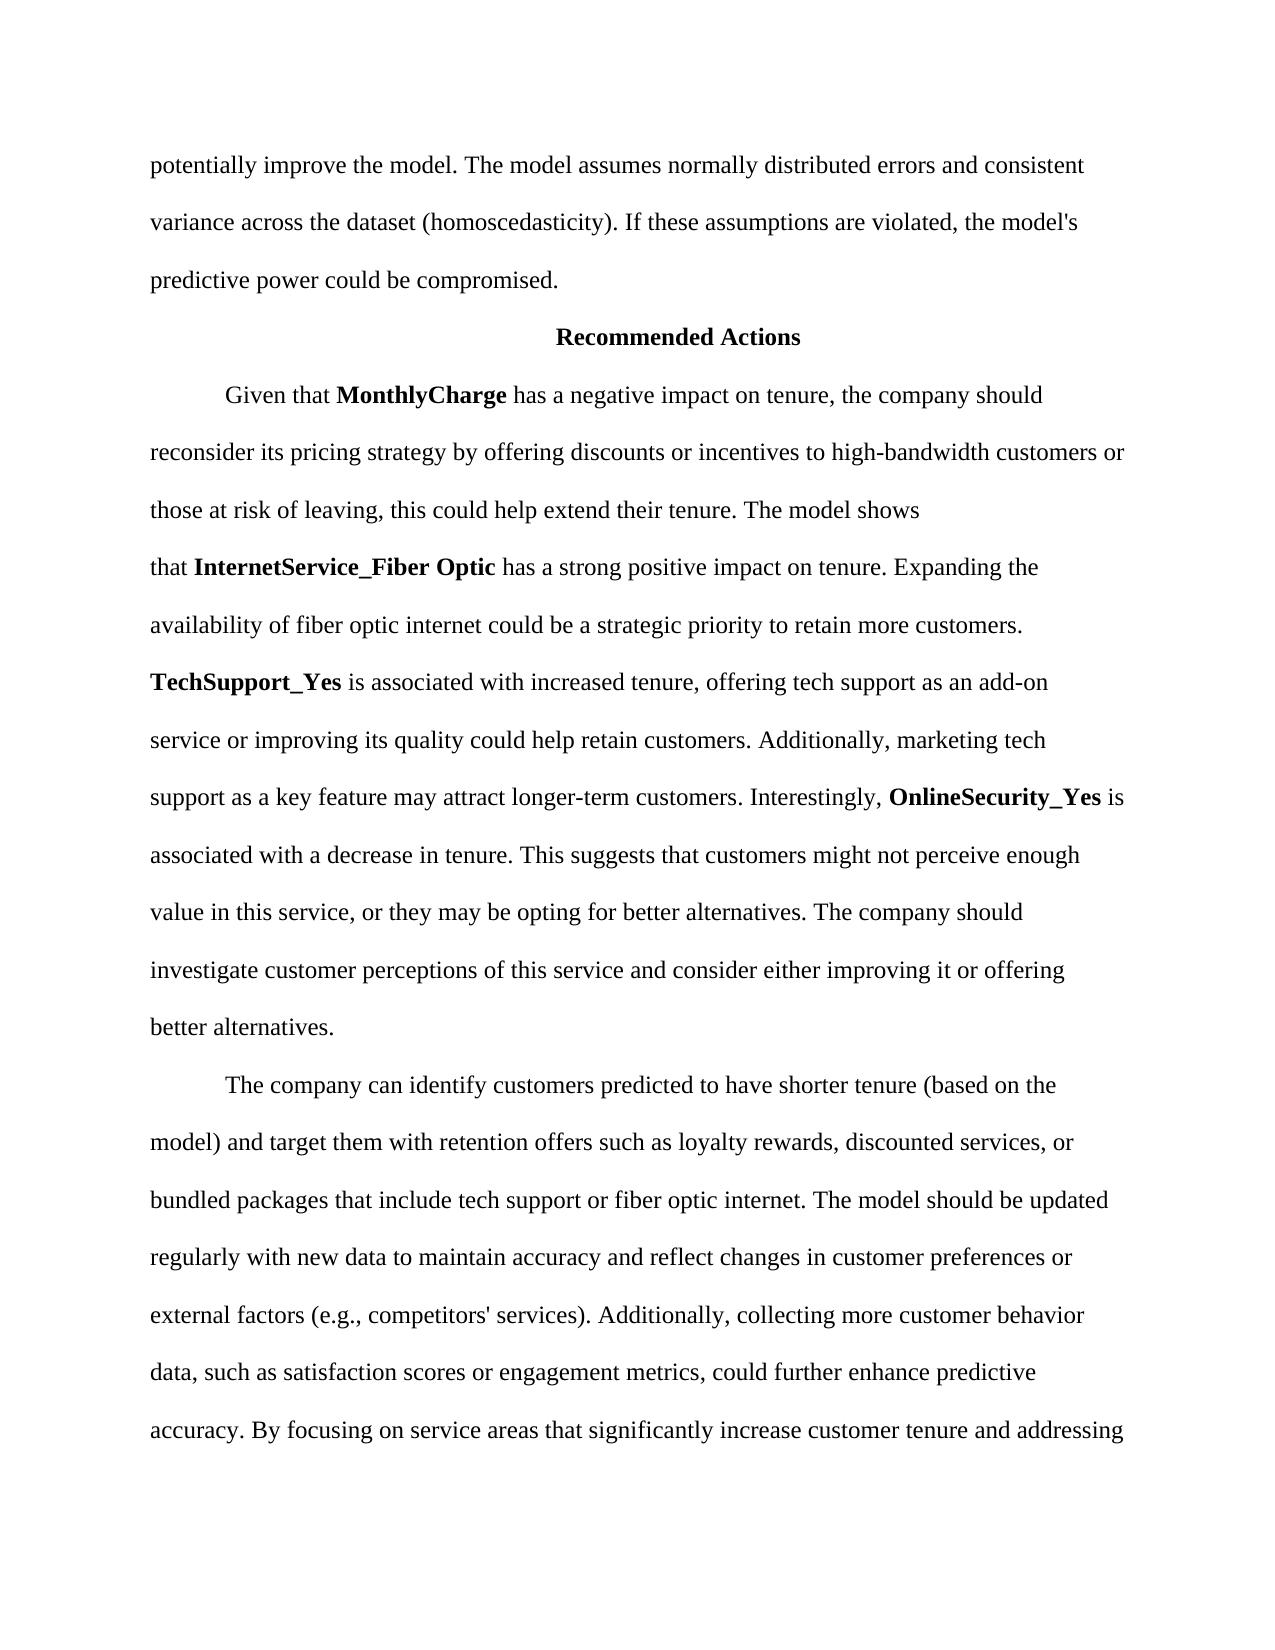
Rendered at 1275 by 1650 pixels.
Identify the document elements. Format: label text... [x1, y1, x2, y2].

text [150, 150, 1125, 294]
text Given that MonthlyCharge has a negative impact on tenure, the company should reconsider its pricing strategy by offering discounts or incentives to high-bandwidth customers or those at risk of leaving, this could help extend their tenure. The model shows that InternetService_Fiber Optic has a strong positive impact on tenure. Expanding the availability of fiber optic internet could be a strategic priority to retain more customers. TechSupport_Yes is associated with increased tenure, offering tech support as an add-on service or improving its quality could help retain customers. Additionally, marketing tech support as a key feature may attract longer-term customers. Interestingly, OnlineSecurity_Yes is associated with a decrease in tenure. This suggests that customers might not perceive enough value in this service, or they may be opting for better alternatives. The company should investigate customer perceptions of this service and consider either improving it or offering better alternatives. [150, 380, 1125, 1041]
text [150, 1070, 1125, 1444]
text Recommended Actions [150, 322, 1125, 351]
